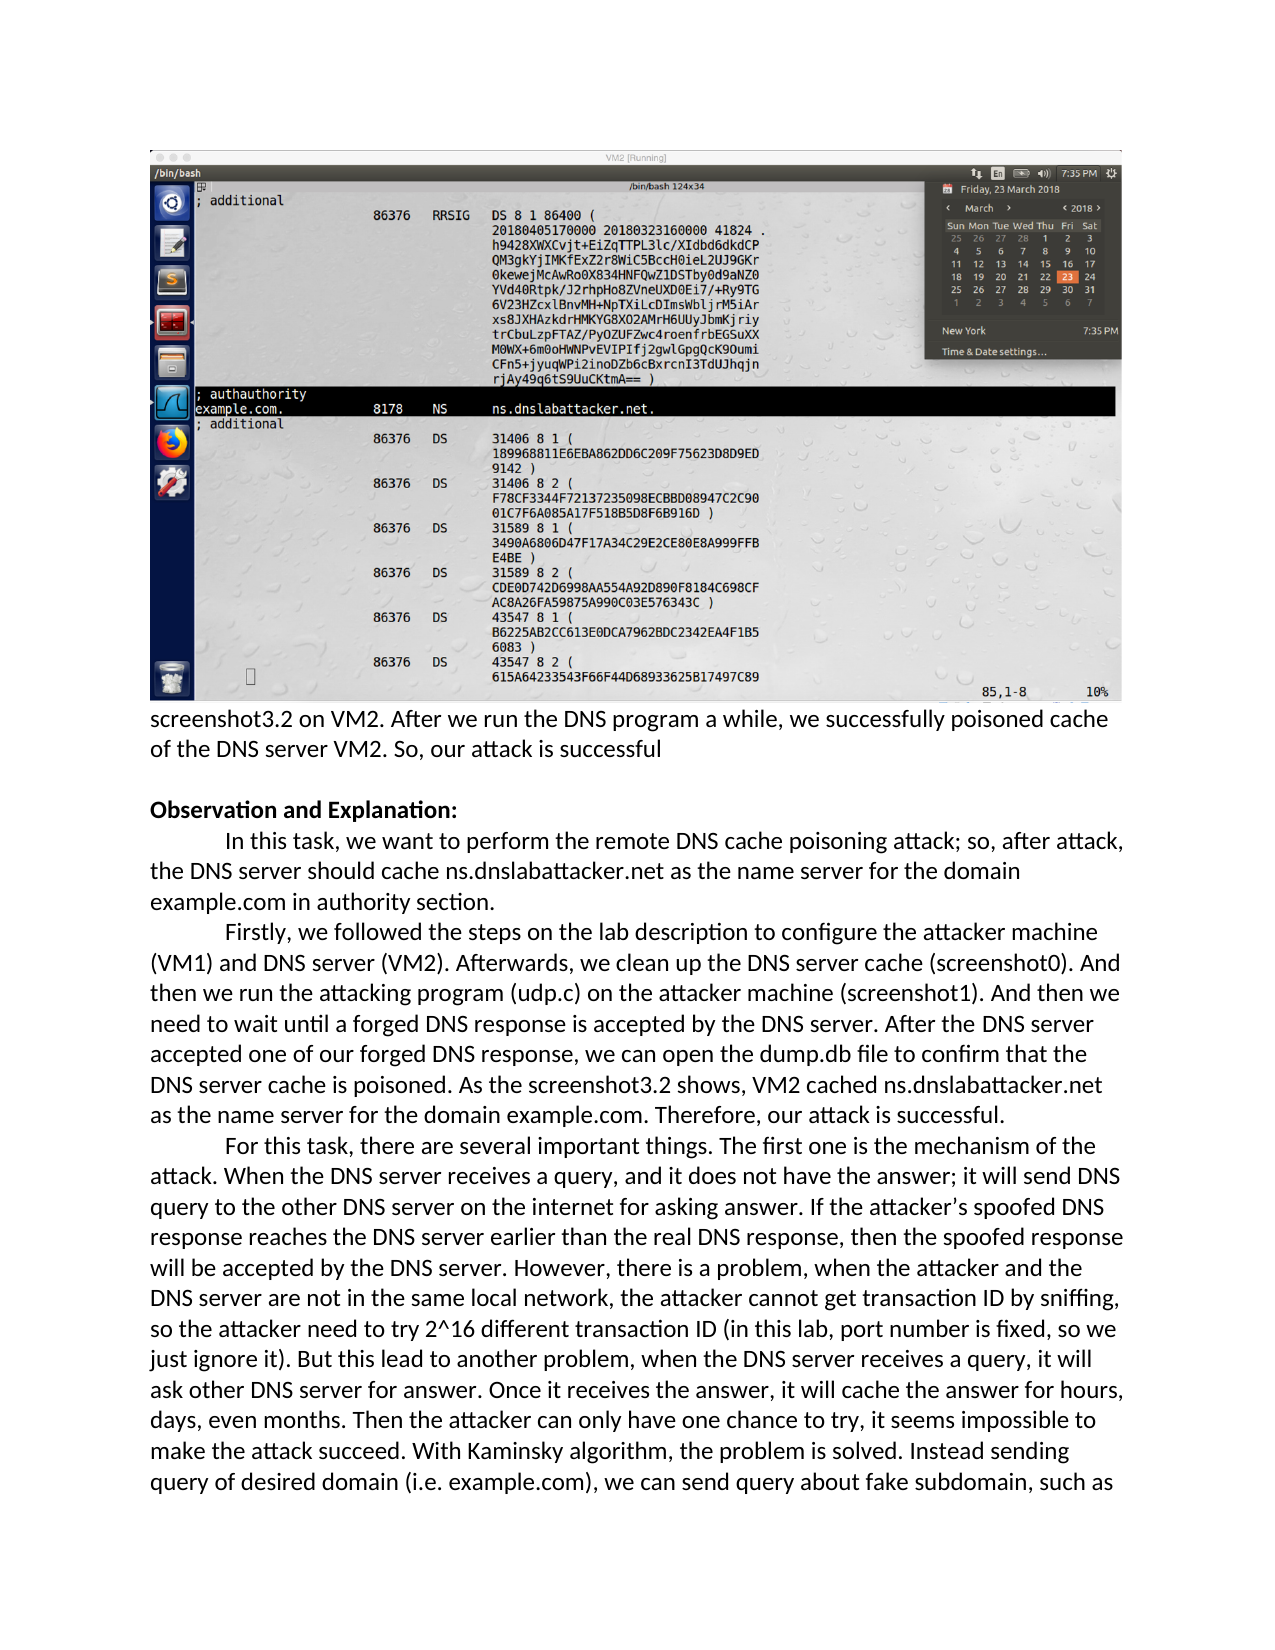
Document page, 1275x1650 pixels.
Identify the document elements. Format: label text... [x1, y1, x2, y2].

text Observation and Explanation: [150, 794, 1125, 825]
picture [150, 150, 1122, 703]
text In this task, we want to perform the remote DNS cache poisoning attack; so, after attack, the DNS server should cache ns.dnslabattacker.net as the name server for the domain example.com in authority section. [150, 825, 1125, 916]
text screenshot3.2 on VM2. After we run the DNS program a while, we successfully poisoned cache of the DNS server VM2. So, our attack is successful [150, 703, 1125, 764]
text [150, 1130, 1125, 1496]
text Firstly, we followed the steps on the lab description to configure the attacker machine (VM1) and DNS server (VM2). Afterwards, we clean up the DNS server cache (screenshot0). And then we run the attacking program (udp.c) on the attacker machine (screenshot1). And then we need to wait until a forged DNS response is accepted by the DNS server. After the DNS server accepted one of our forged DNS response, we can open the dump.db file to confirm that the DNS server cache is poisoned. As the screenshot3.2 shows, VM2 cached ns.dnslabattacker.net as the name server for the domain example.com. Therefore, our attack is successful. [150, 916, 1125, 1130]
